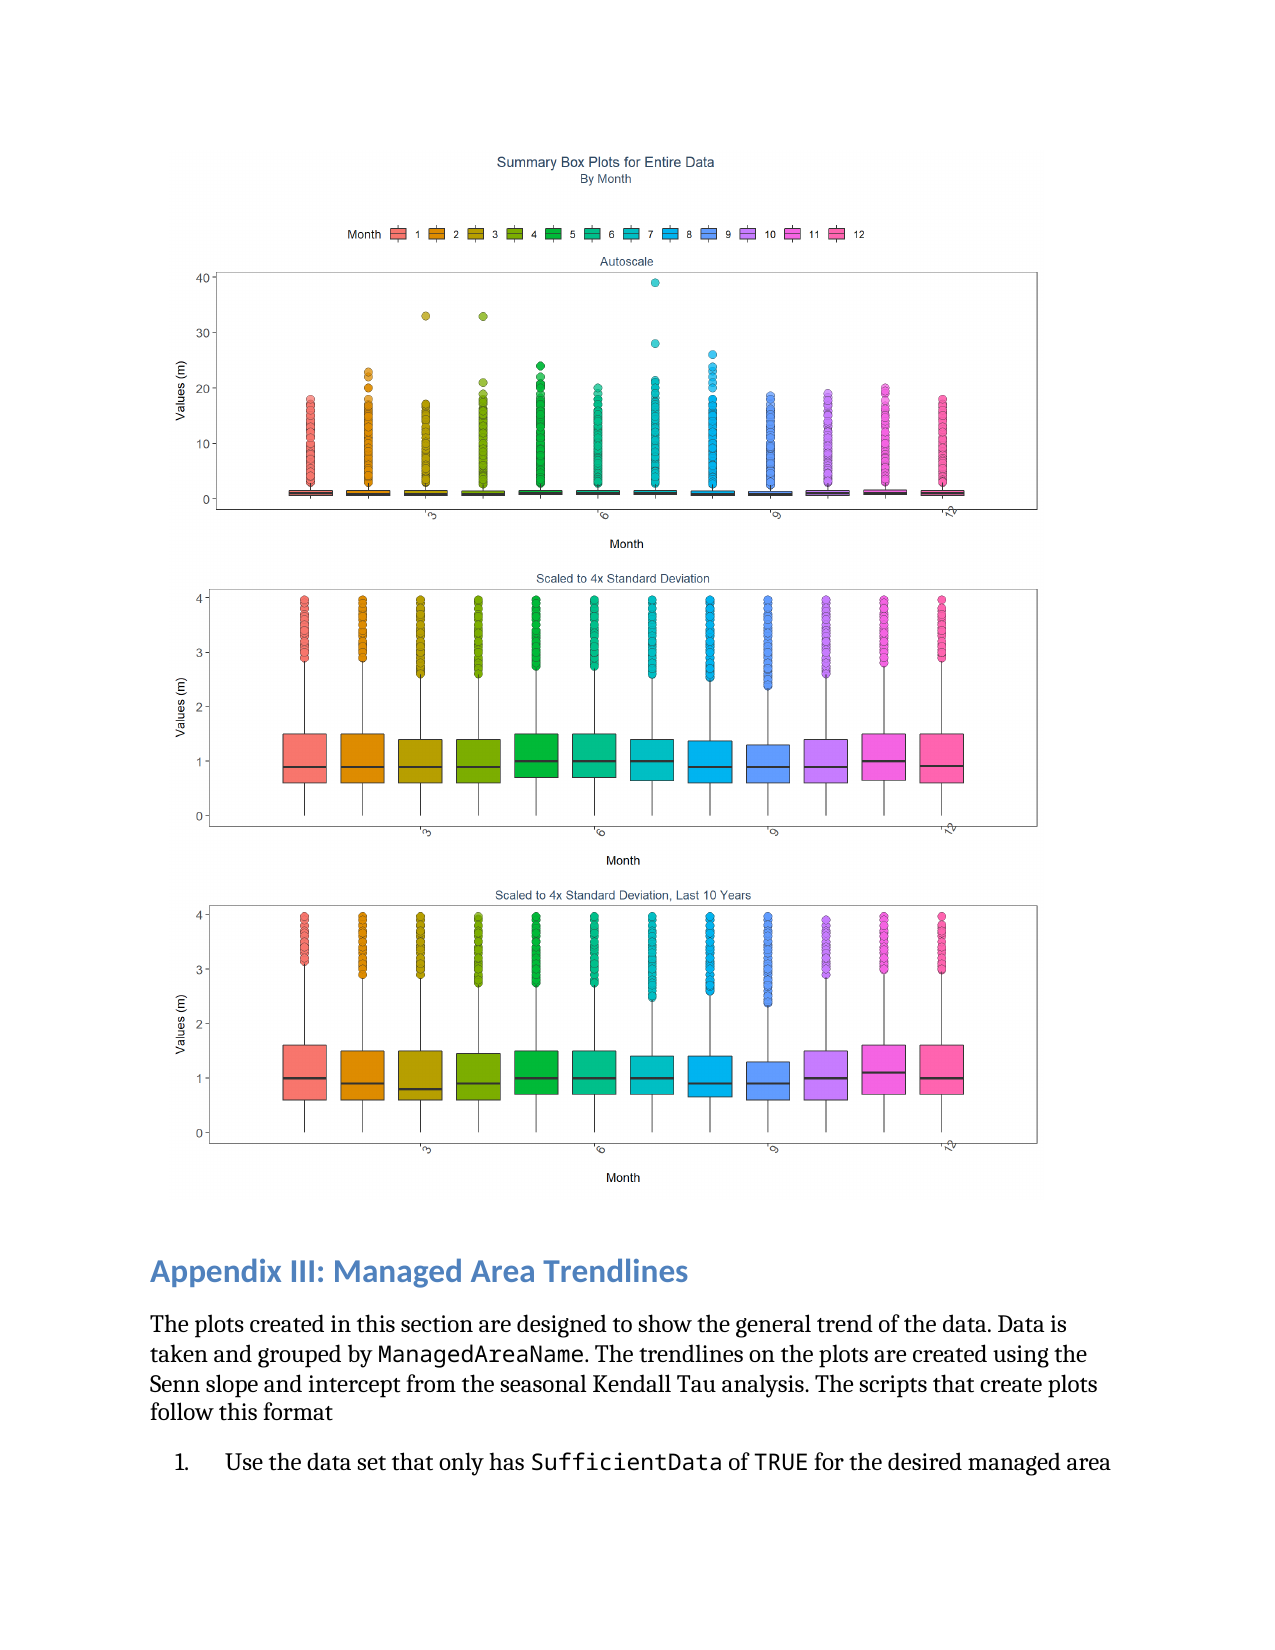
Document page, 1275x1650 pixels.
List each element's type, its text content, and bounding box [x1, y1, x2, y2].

picture [168, 150, 1044, 1200]
text The plots created in this section are designed to show the general trend of the data. Data is taken and grouped by ManagedAreaName. The trendlines on the plots are created using the Senn slope and intercept from the seasonal Kendall Tau analysis. The scripts that create plots follow this format [150, 1309, 1125, 1427]
subtitle Appendix III: Managed Area Trendlines [150, 1250, 1125, 1291]
list Use the data set that only has SufficientData of TRUE for the desired managed area [175, 1446, 1125, 1477]
